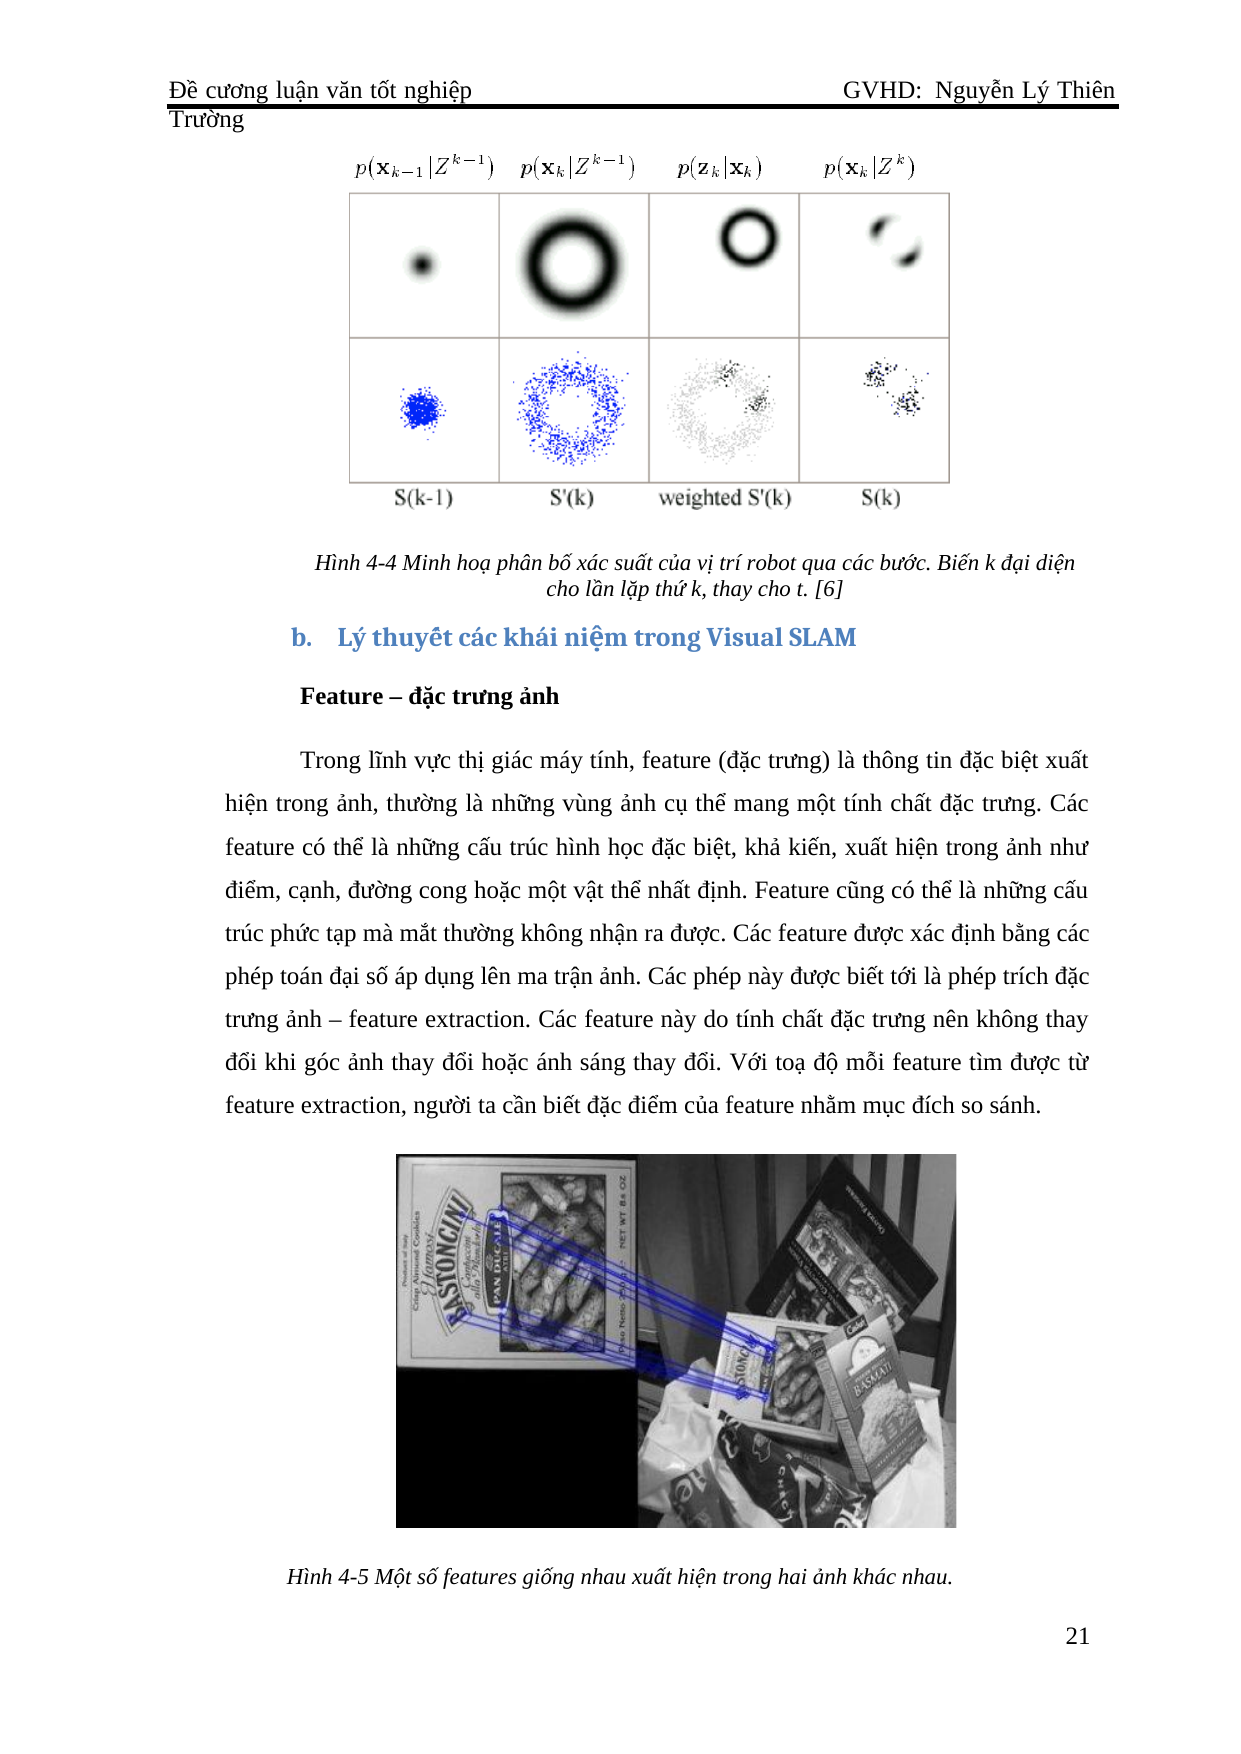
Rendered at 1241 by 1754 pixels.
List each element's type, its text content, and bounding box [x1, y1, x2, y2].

subtitle Lý thuyết các khái niệm trong Visual SLAM [291, 622, 1090, 653]
text Feature – đặc trưng ảnh [225, 681, 1090, 710]
picture [396, 1154, 957, 1528]
picture [335, 150, 980, 514]
text Trong lĩnh vực thị giác máy tính, feature (đặc trưng) là thông tin đặc biệt xuất hiện trong ảnh, thường là những vùng ảnh cụ thể mang một tính chất đặc trưng. Các feature có thể là những cấu trúc hình học đặc biệt, khả kiến, xuất hiện trong ảnh như điểm, cạnh, đường cong hoặc một vật thể nhất định. Feature cũng có thể là những cấu trúc phức tạp mà mắt thường không nhận ra được. Các feature được xác định bằng các phép toán đại số áp dụng lên ma trận ảnh. Các phép này được biết tới là phép trích đặc trưng ảnh – feature extraction. Các feature này do tính chất đặc trưng nên không thay đổi khi góc ảnh thay đổi hoặc ánh sáng thay đổi. Với toạ độ mỗi feature tìm được từ feature extraction, người ta cần biết đặc điểm của feature nhằm mục đích so sánh. [225, 745, 1090, 1119]
